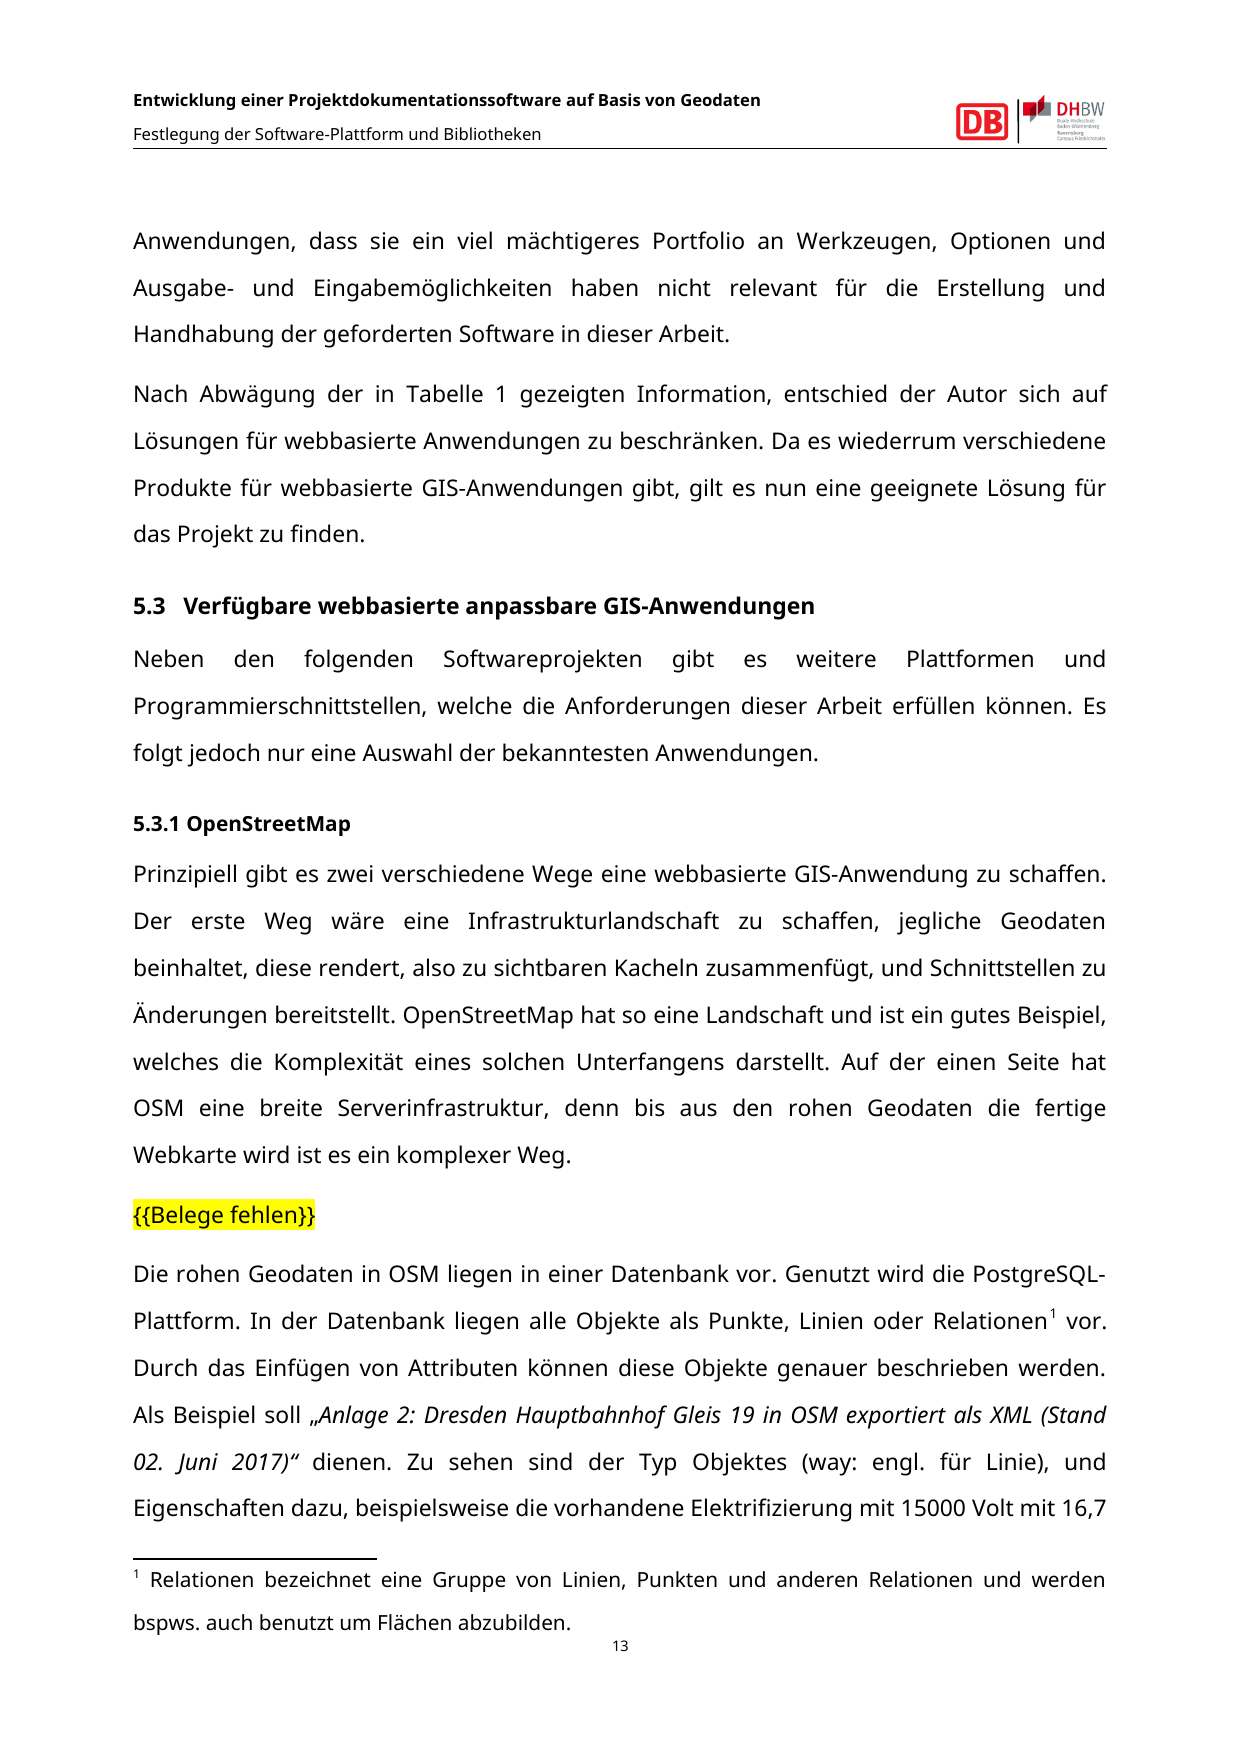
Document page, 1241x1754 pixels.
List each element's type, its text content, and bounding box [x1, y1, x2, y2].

picture [956, 103, 1009, 141]
picture [1023, 95, 1106, 141]
text Neben den folgenden Softwareprojekten gibt es weitere Plattformen und Programmierschnittstellen, welche die Anforderungen dieser Arbeit erfüllen können. Es folgt jedoch nur eine Auswahl der bekanntesten Anwendungen. [133, 643, 1107, 768]
subtitle OpenStreetMap [133, 809, 1107, 837]
text Prinzipiell gibt es zwei verschiedene Wege eine webbasierte GIS-Anwendung zu schaffen. Der erste Weg wäre eine Infrastrukturlandschaft zu schaffen, jegliche Geodaten beinhaltet, diese rendert, also zu sichtbaren Kacheln zusammenfügt, und Schnittstellen zu Änderungen bereitstellt. OpenStreetMap hat so eine Landschaft und ist ein gutes Beispiel, welches die Komplexität eines solchen Unterfangens darstellt. Auf der einen Seite hat OSM eine breite Serverinfrastruktur, denn bis aus den rohen Geodaten die fertige Webkarte wird ist es ein komplexer Weg. [133, 858, 1107, 1170]
subtitle Verfügbare webbasierte anpassbare GIS-Anwendungen [133, 590, 1107, 622]
text Nach Abwägung der in Tabelle 1 gezeigten Information, entschied der Autor sich auf Lösungen für webbasierte Anwendungen zu beschränken. Da es wiederrum verschiedene Produkte für webbasierte GIS-Anwendungen gibt, gilt es nun eine geeignete Lösung für das Projekt zu finden. [133, 378, 1107, 550]
text {{Belege fehlen}} [133, 1198, 1107, 1230]
